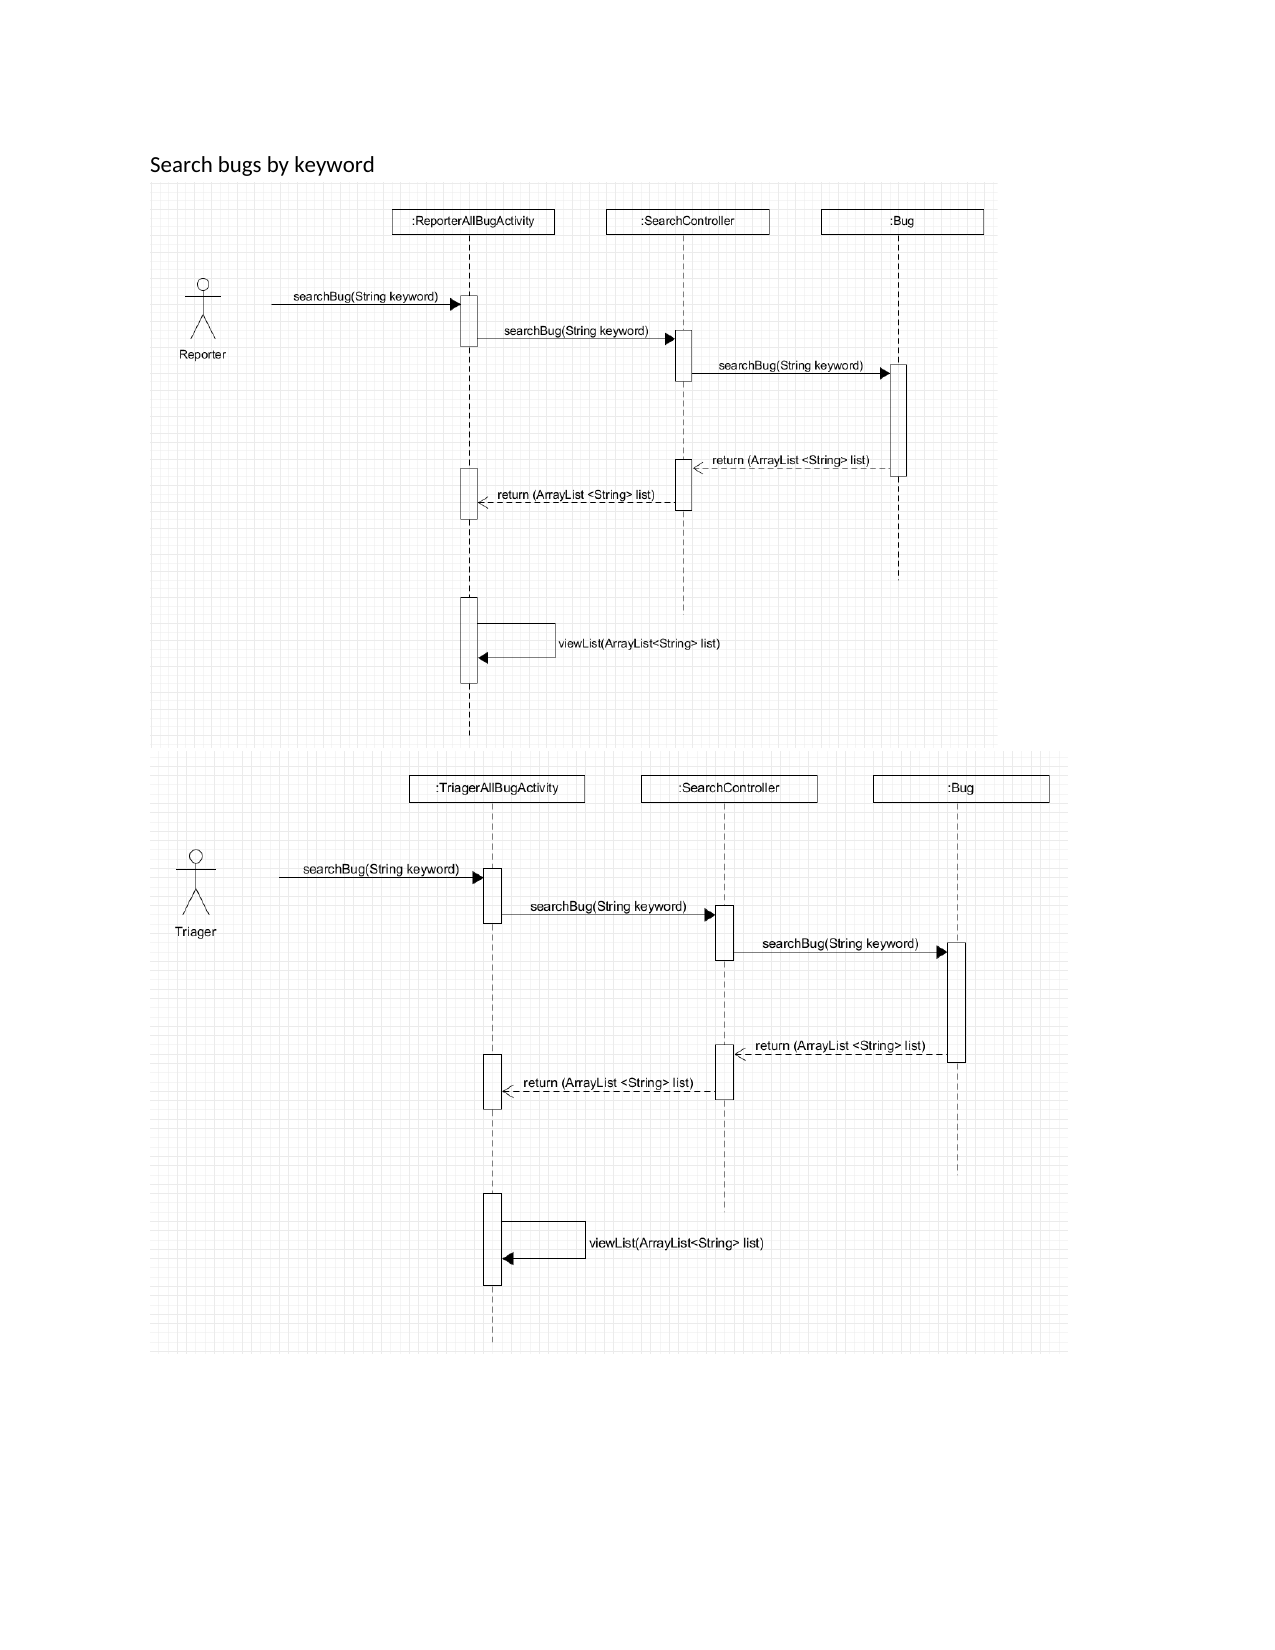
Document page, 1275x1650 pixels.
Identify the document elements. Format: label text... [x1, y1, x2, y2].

text Search bugs by keyword [150, 150, 1125, 178]
picture [150, 182, 998, 748]
picture [150, 751, 1068, 1354]
